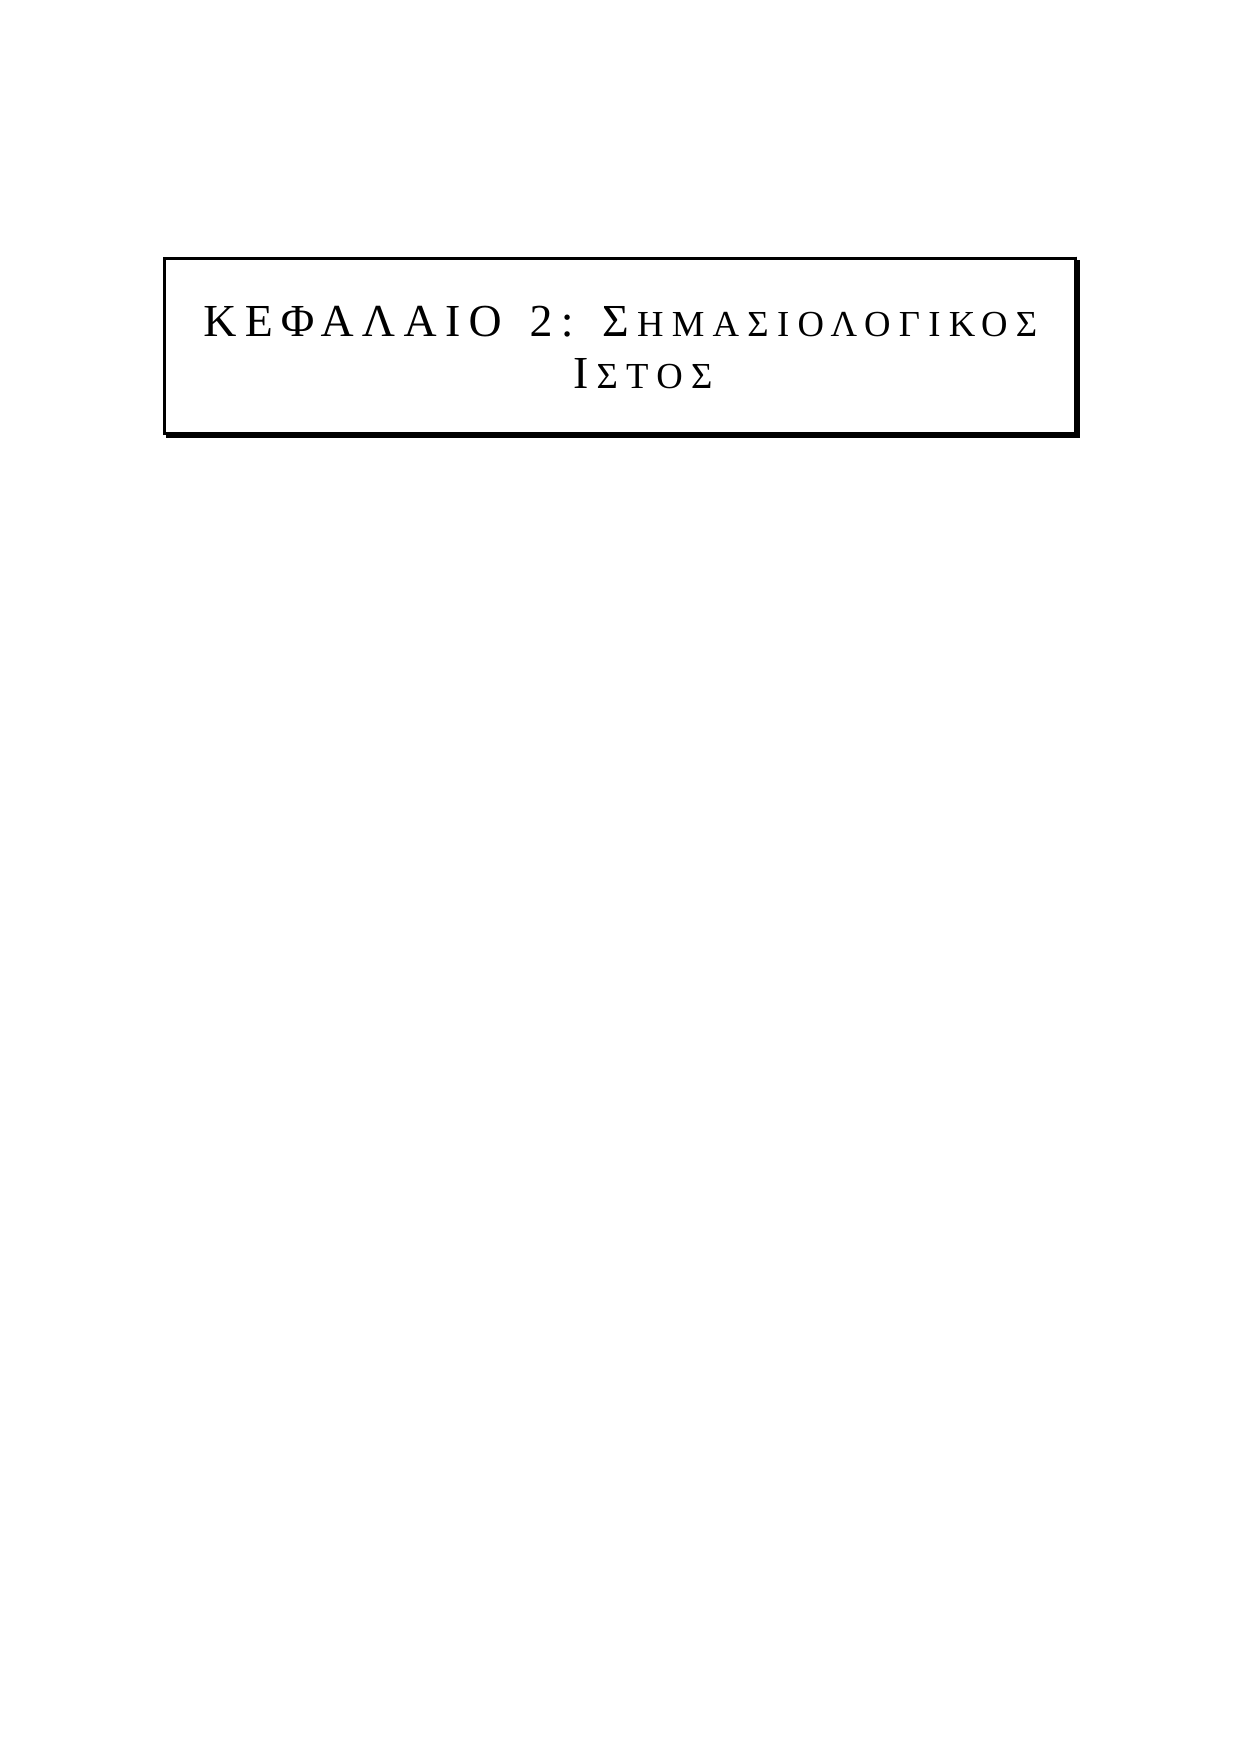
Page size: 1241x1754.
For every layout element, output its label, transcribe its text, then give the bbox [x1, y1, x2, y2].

text Σημασιολογικοσ Ιστοσ [166, 260, 1074, 432]
